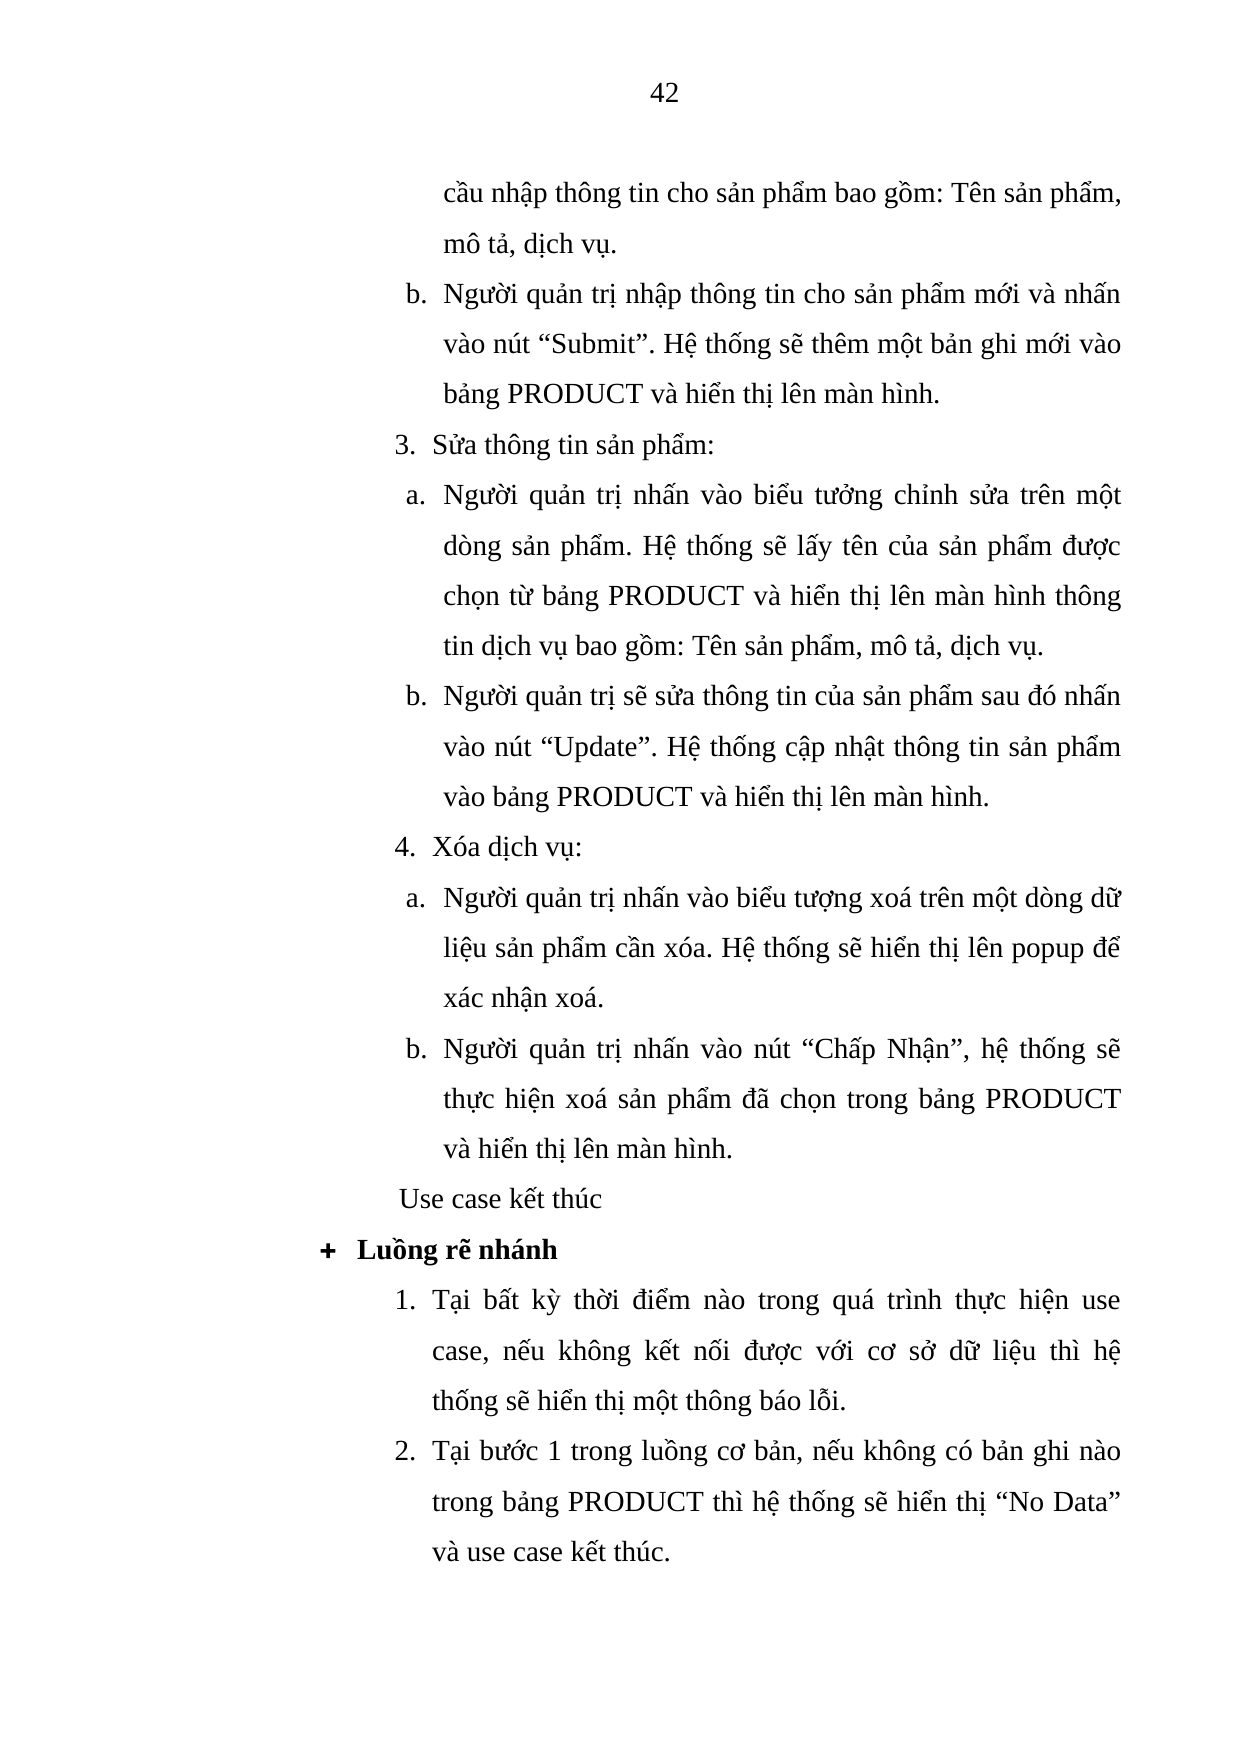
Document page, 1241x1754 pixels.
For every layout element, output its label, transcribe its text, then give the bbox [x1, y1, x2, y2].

list Sửa thông tin sản phẩm: [394, 427, 1122, 461]
list Tại bước 1 trong luồng cơ bản, nếu không có bản ghi nào trong bảng PRODUCT thì hệ thống sẽ hiển thị “No Data” và use case kết thúc. [394, 1433, 1122, 1567]
list Use case kết thúc [399, 1182, 1122, 1215]
list Người quản trị nhấn vào nút “Chấp Nhận”, hệ thống sẽ thực hiện xoá sản phẩm đã chọn trong bảng PRODUCT và hiển thị lên màn hình. [406, 1031, 1122, 1165]
list Người quản trị nhấn vào biểu tưởng chỉnh sửa trên một dòng sản phẩm. Hệ thống sẽ lấy tên của sản phẩm được chọn từ bảng PRODUCT và hiển thị lên màn hình thông tin dịch vụ bao gồm: Tên sản phẩm, mô tả, dịch vụ. [406, 477, 1122, 662]
list Xóa dịch vụ: [394, 829, 1122, 863]
list Người quản trị nhấn vào biểu tượng xoá trên một dòng dữ liệu sản phẩm cần xóa. Hệ thống sẽ hiển thị lên popup để xác nhận xoá. [406, 880, 1122, 1014]
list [406, 175, 1122, 259]
list Người quản trị sẽ sửa thông tin của sản phẩm sau đó nhấn vào nút “Update”. Hệ thống cập nhật thông tin sản phẩm vào bảng PRODUCT và hiển thị lên màn hình. [406, 678, 1122, 813]
list Người quản trị nhập thông tin cho sản phẩm mới và nhấn vào nút “Submit”. Hệ thống sẽ thêm một bản ghi mới vào bảng PRODUCT và hiển thị lên màn hình. [406, 276, 1122, 410]
list Tại bất kỳ thời điểm nào trong quá trình thực hiện use case, nếu không kết nối được với cơ sở dữ liệu thì hệ thống sẽ hiển thị một thông báo lỗi. [394, 1282, 1122, 1417]
list Luồng rẽ nhánh [319, 1232, 1122, 1266]
